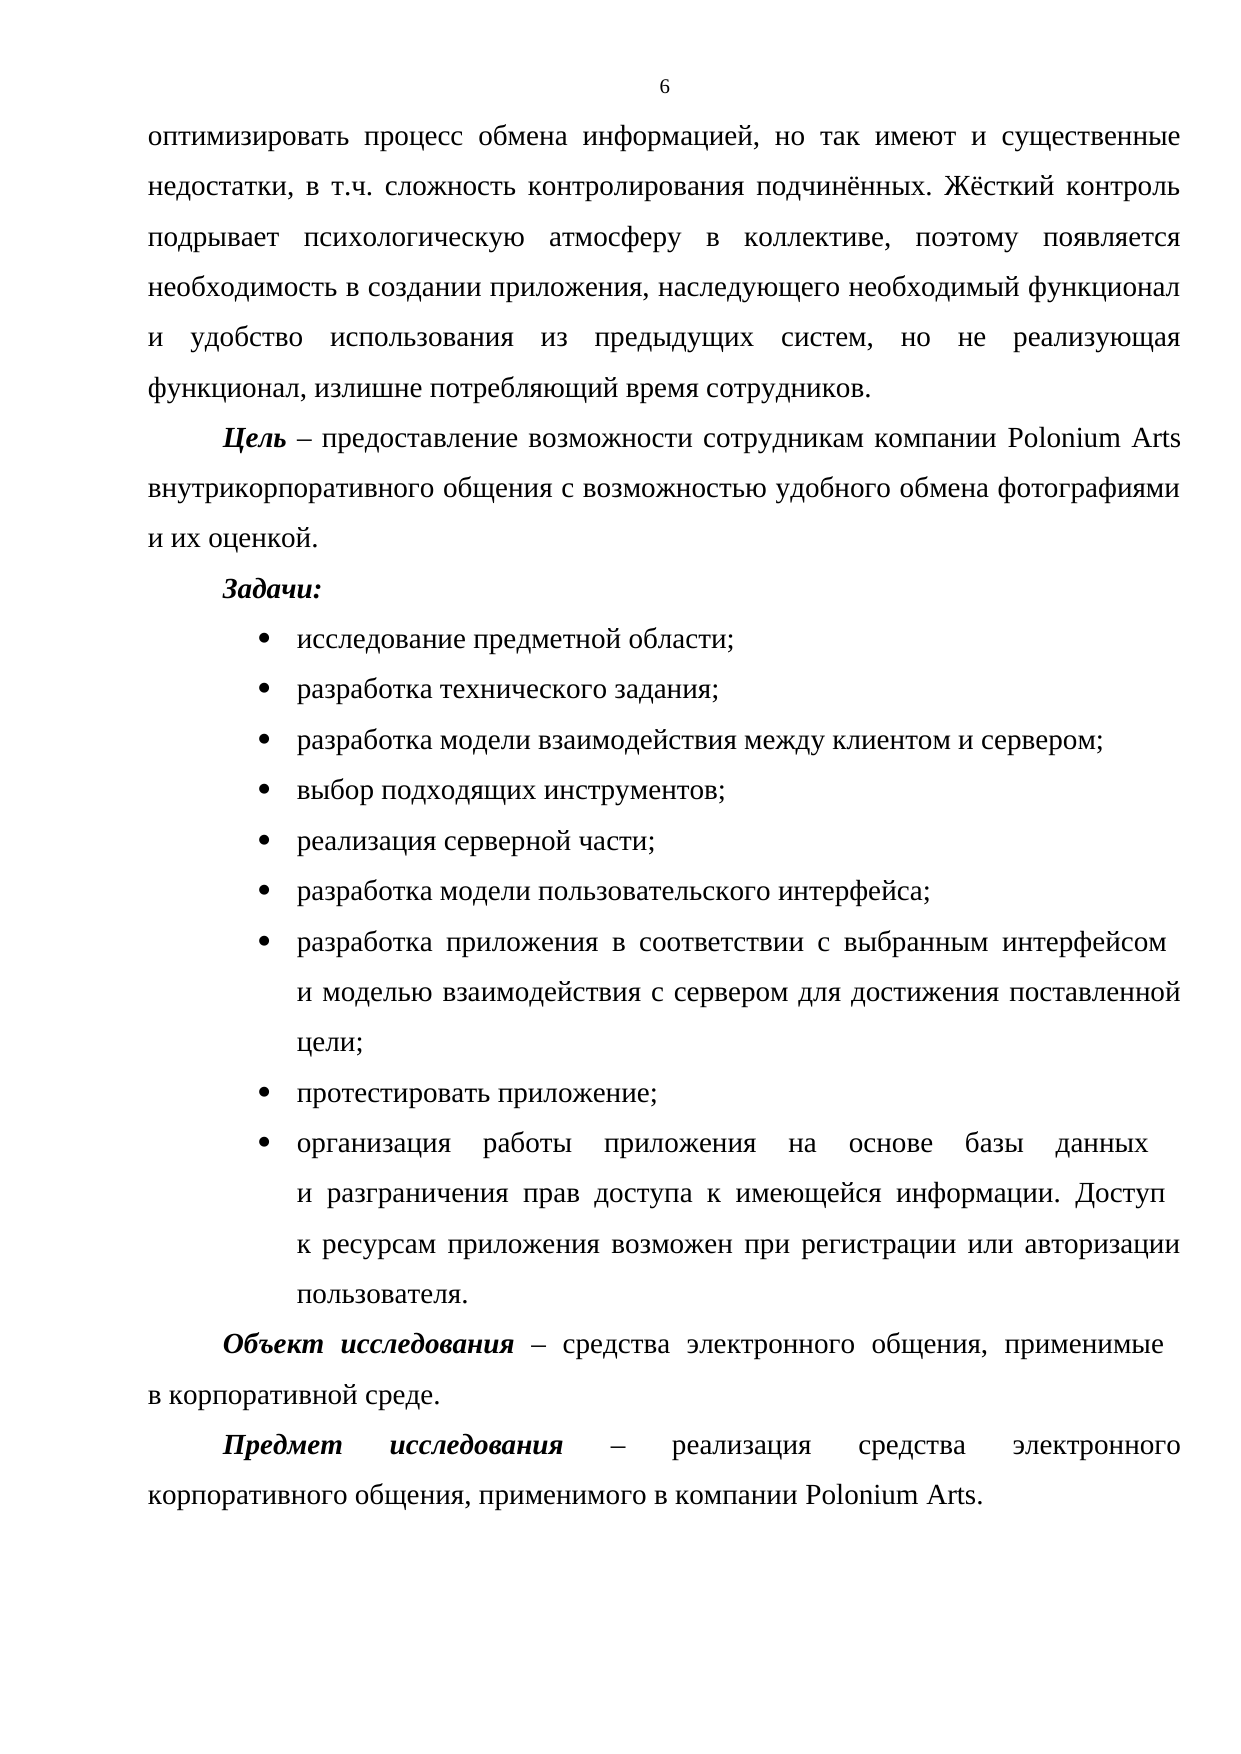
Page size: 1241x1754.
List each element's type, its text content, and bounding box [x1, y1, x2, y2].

list разработка модели пользовательского интерфейса; [259, 873, 1181, 907]
list разработка модели взаимодействия между клиентом и сервером; [259, 722, 1181, 756]
text Предмет исследования – реализация средства электронного корпоративного общения, применимого в компании Polonium Arts. [148, 1427, 1181, 1511]
list разработка технического задания; [259, 672, 1181, 705]
list организация работы приложения на основе базы данных и разграничения прав доступа к имеющейся информации. Доступ к ресурсам приложения возможен при регистрации или авторизации пользователя. [259, 1125, 1181, 1310]
list выбор подходящих инструментов; [259, 772, 1181, 806]
list реализация серверной части; [259, 823, 1181, 857]
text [148, 118, 1181, 403]
list разработка приложения в соответствии с выбранным интерфейсом и моделью взаимодействия с сервером для достижения поставленной цели; [259, 924, 1181, 1058]
text Задачи: [148, 571, 1181, 604]
text Объект исследования – средства электронного общения, применимые в корпоративной среде. [148, 1327, 1181, 1410]
text Цель – предоставление возможности сотрудникам компании Polonium Arts внутрикорпоративного общения с возможностью удобного обмена фотографиями и их оценкой. [148, 420, 1181, 554]
list протестировать приложение; [259, 1075, 1181, 1108]
list исследование предметной области; [259, 621, 1181, 655]
